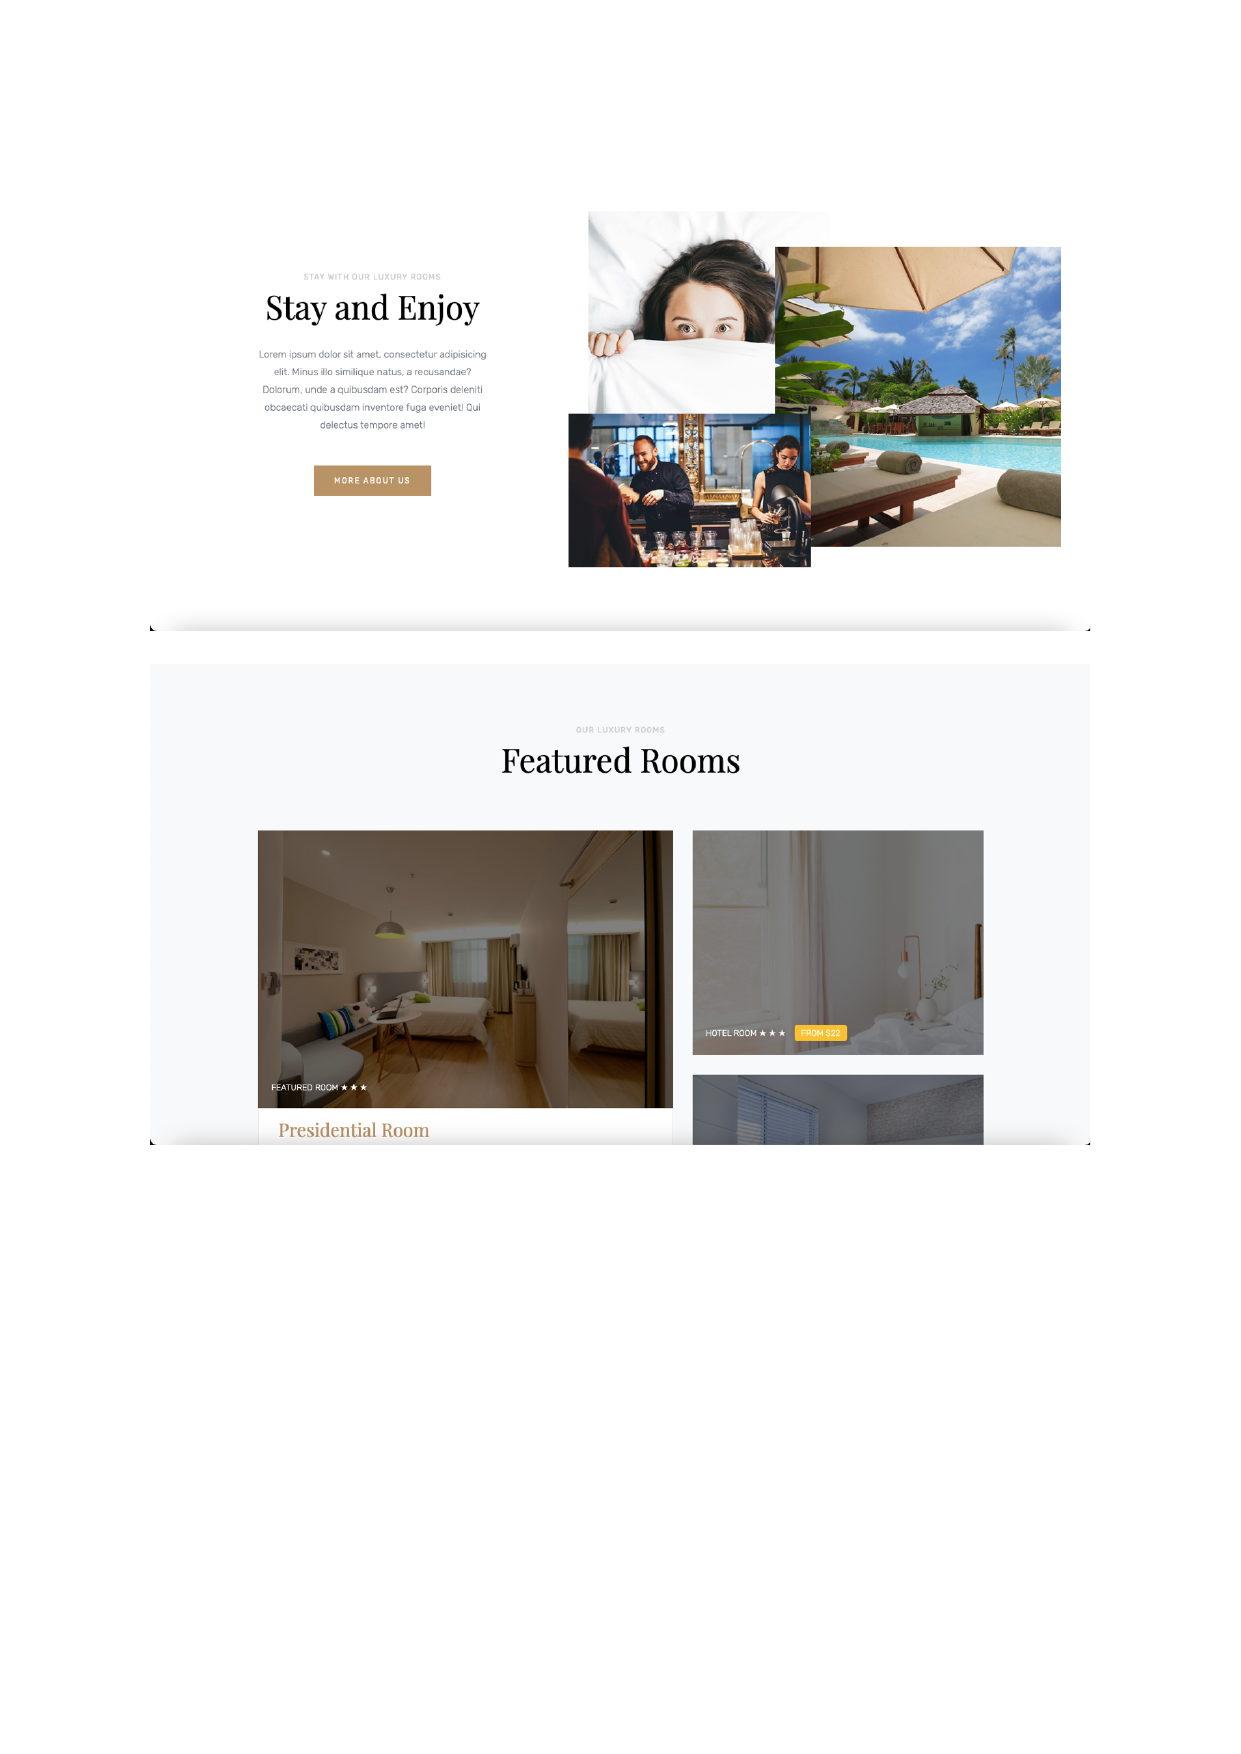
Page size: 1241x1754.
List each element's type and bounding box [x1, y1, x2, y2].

picture [150, 664, 1091, 1145]
picture [150, 150, 1091, 631]
